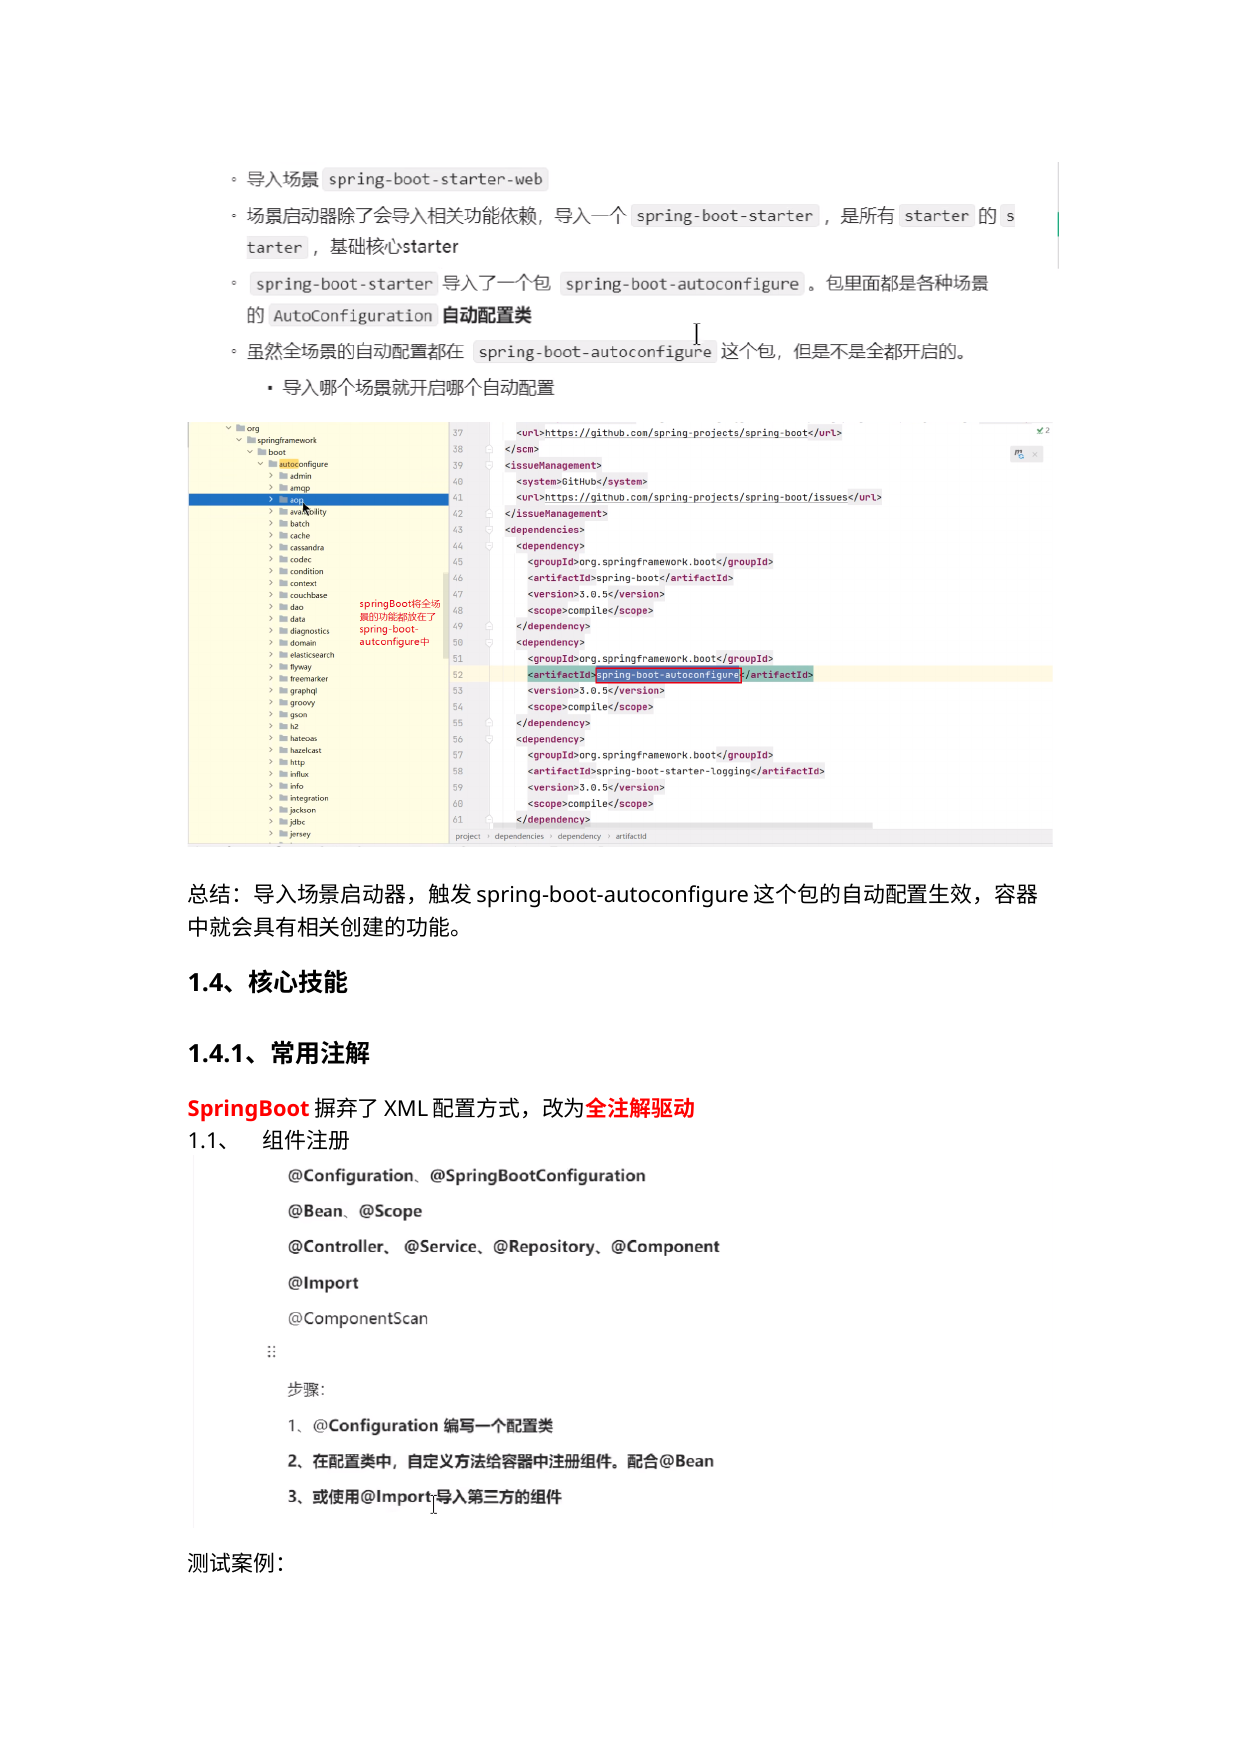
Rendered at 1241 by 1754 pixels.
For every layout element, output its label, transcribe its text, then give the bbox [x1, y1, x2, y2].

picture [187, 162, 1059, 410]
subtitle 1.4、核心技能 [187, 948, 1053, 1013]
text 测试案例： [187, 1546, 1053, 1578]
text 总结：导入场景启动器，触发spring-boot-autoconfigure这个包的自动配置生效，容器中就会具有相关创建的功能。 [187, 877, 1053, 942]
list 组件注册 [187, 1123, 1053, 1155]
picture [187, 422, 1053, 847]
picture [187, 1155, 1053, 1528]
text SpringBoot摒弃了XML配置方式，改为全注解驱动 [187, 1091, 1053, 1123]
subtitle 1.4.1、常用注解 [187, 1019, 1053, 1084]
